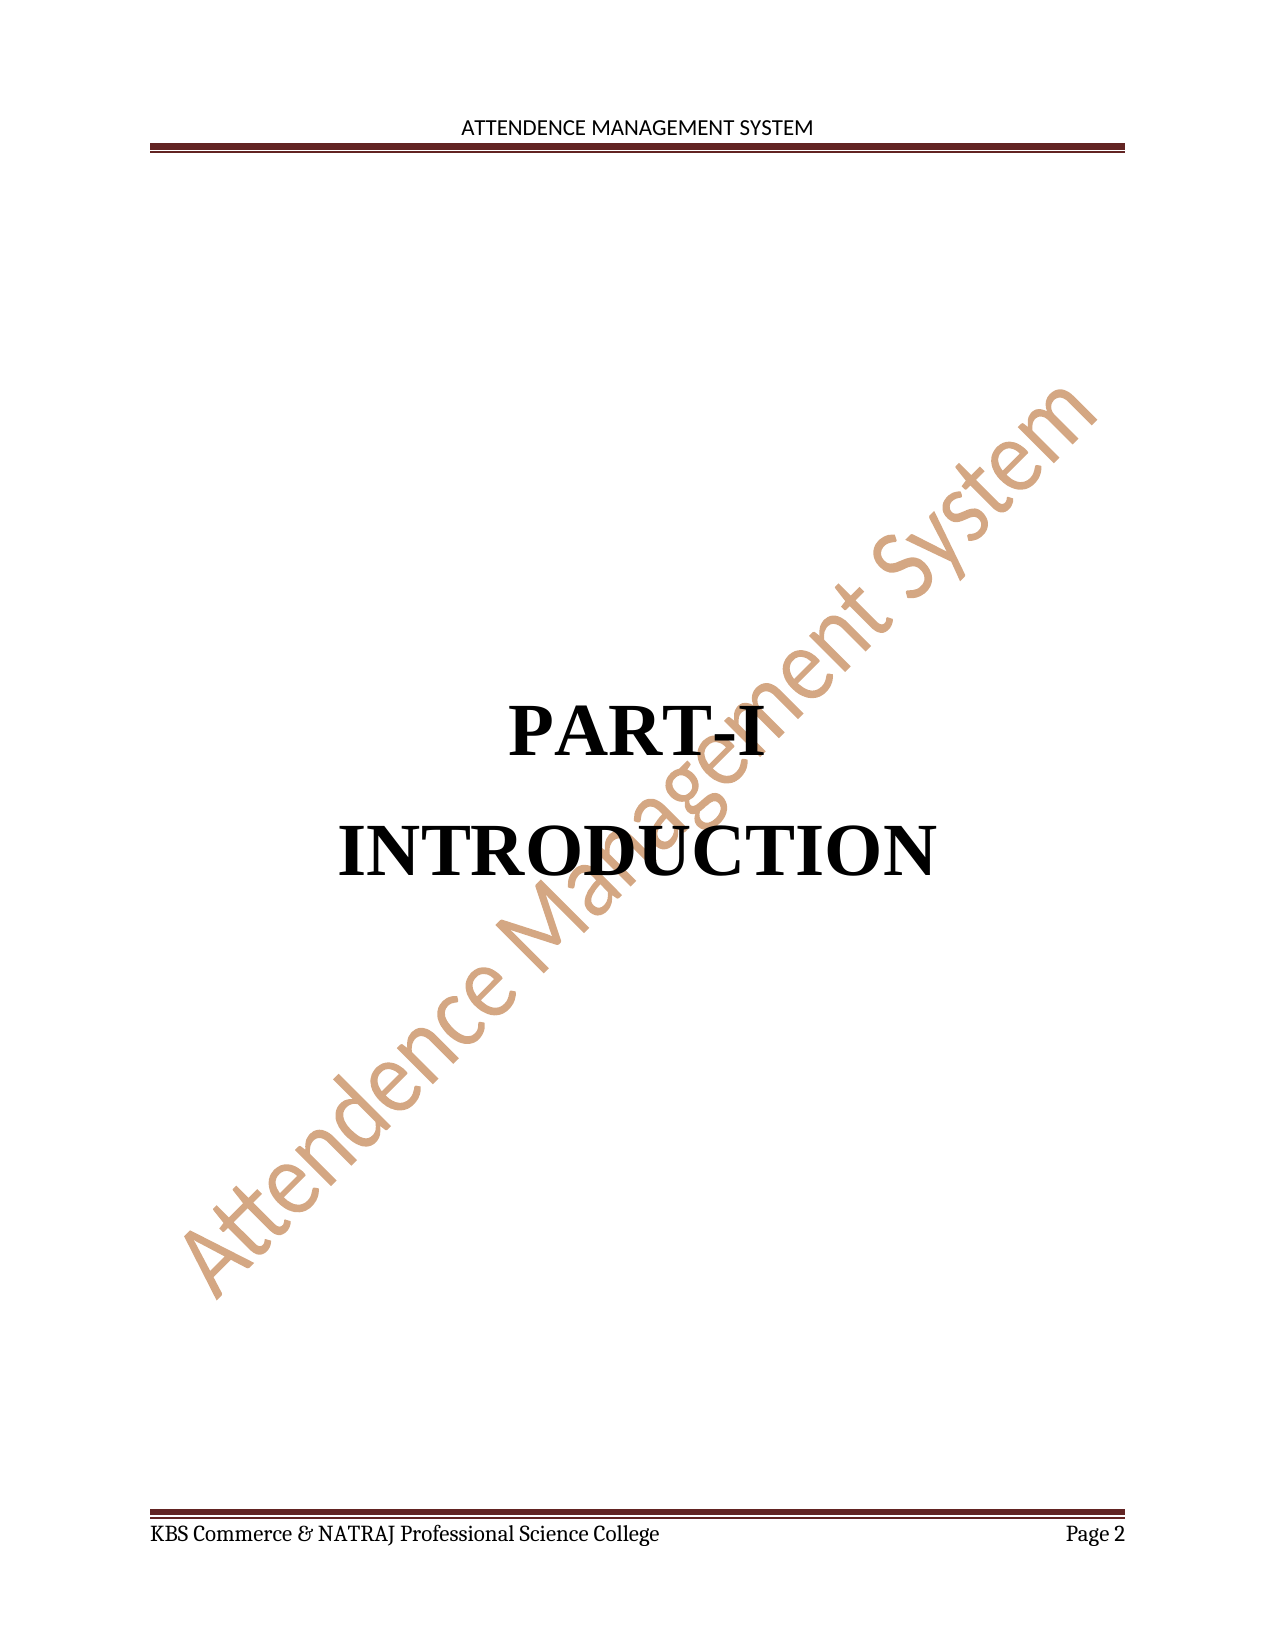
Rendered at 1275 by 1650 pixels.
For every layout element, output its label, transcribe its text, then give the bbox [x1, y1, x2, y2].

text PART-I [150, 685, 1125, 771]
text INTRODUCTION [150, 805, 1125, 891]
